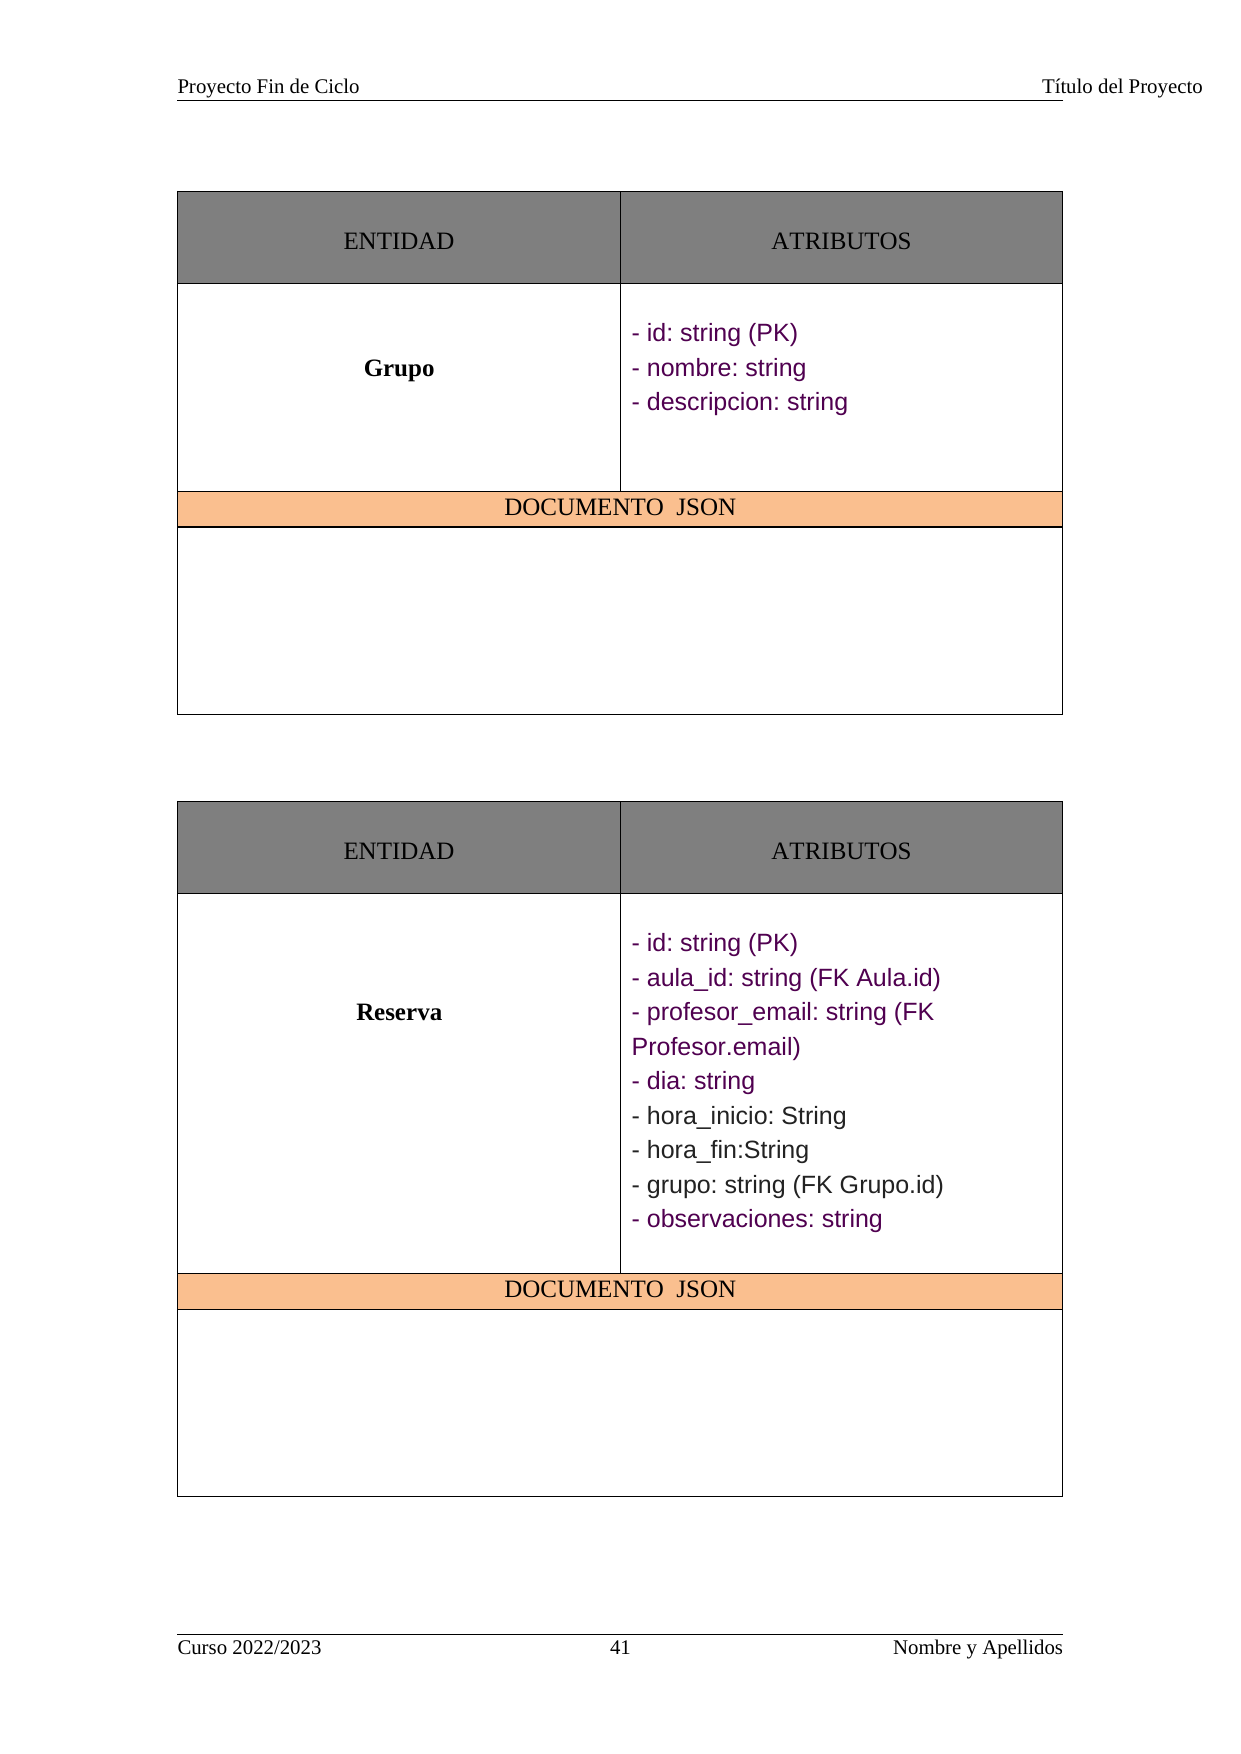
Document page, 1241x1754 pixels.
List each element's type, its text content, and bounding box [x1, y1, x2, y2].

table_cell [178, 528, 1062, 713]
table_cell Reserva [178, 894, 620, 1273]
table_cell [178, 1310, 1062, 1496]
table_cell DOCUMENTO JSON [178, 1274, 1062, 1309]
table_cell Grupo [178, 284, 620, 491]
table_header ATRIBUTOS [621, 802, 1062, 893]
table_header ENTIDAD [178, 192, 620, 283]
table_header ENTIDAD [178, 802, 620, 893]
table_cell DOCUMENTO JSON [178, 492, 1062, 526]
table_cell - id: string (PK) - nombre: string - descripcion: string [621, 284, 1062, 491]
table_header ATRIBUTOS [621, 192, 1062, 283]
table_cell - id: string (PK) - aula_id: string (FK Aula.id) - profesor_email: string (FK Profesor.email) - dia: string - hora_inicio: String - hora_fin:String - grupo: string (FK Grupo.id) - observaciones: string [621, 894, 1062, 1273]
